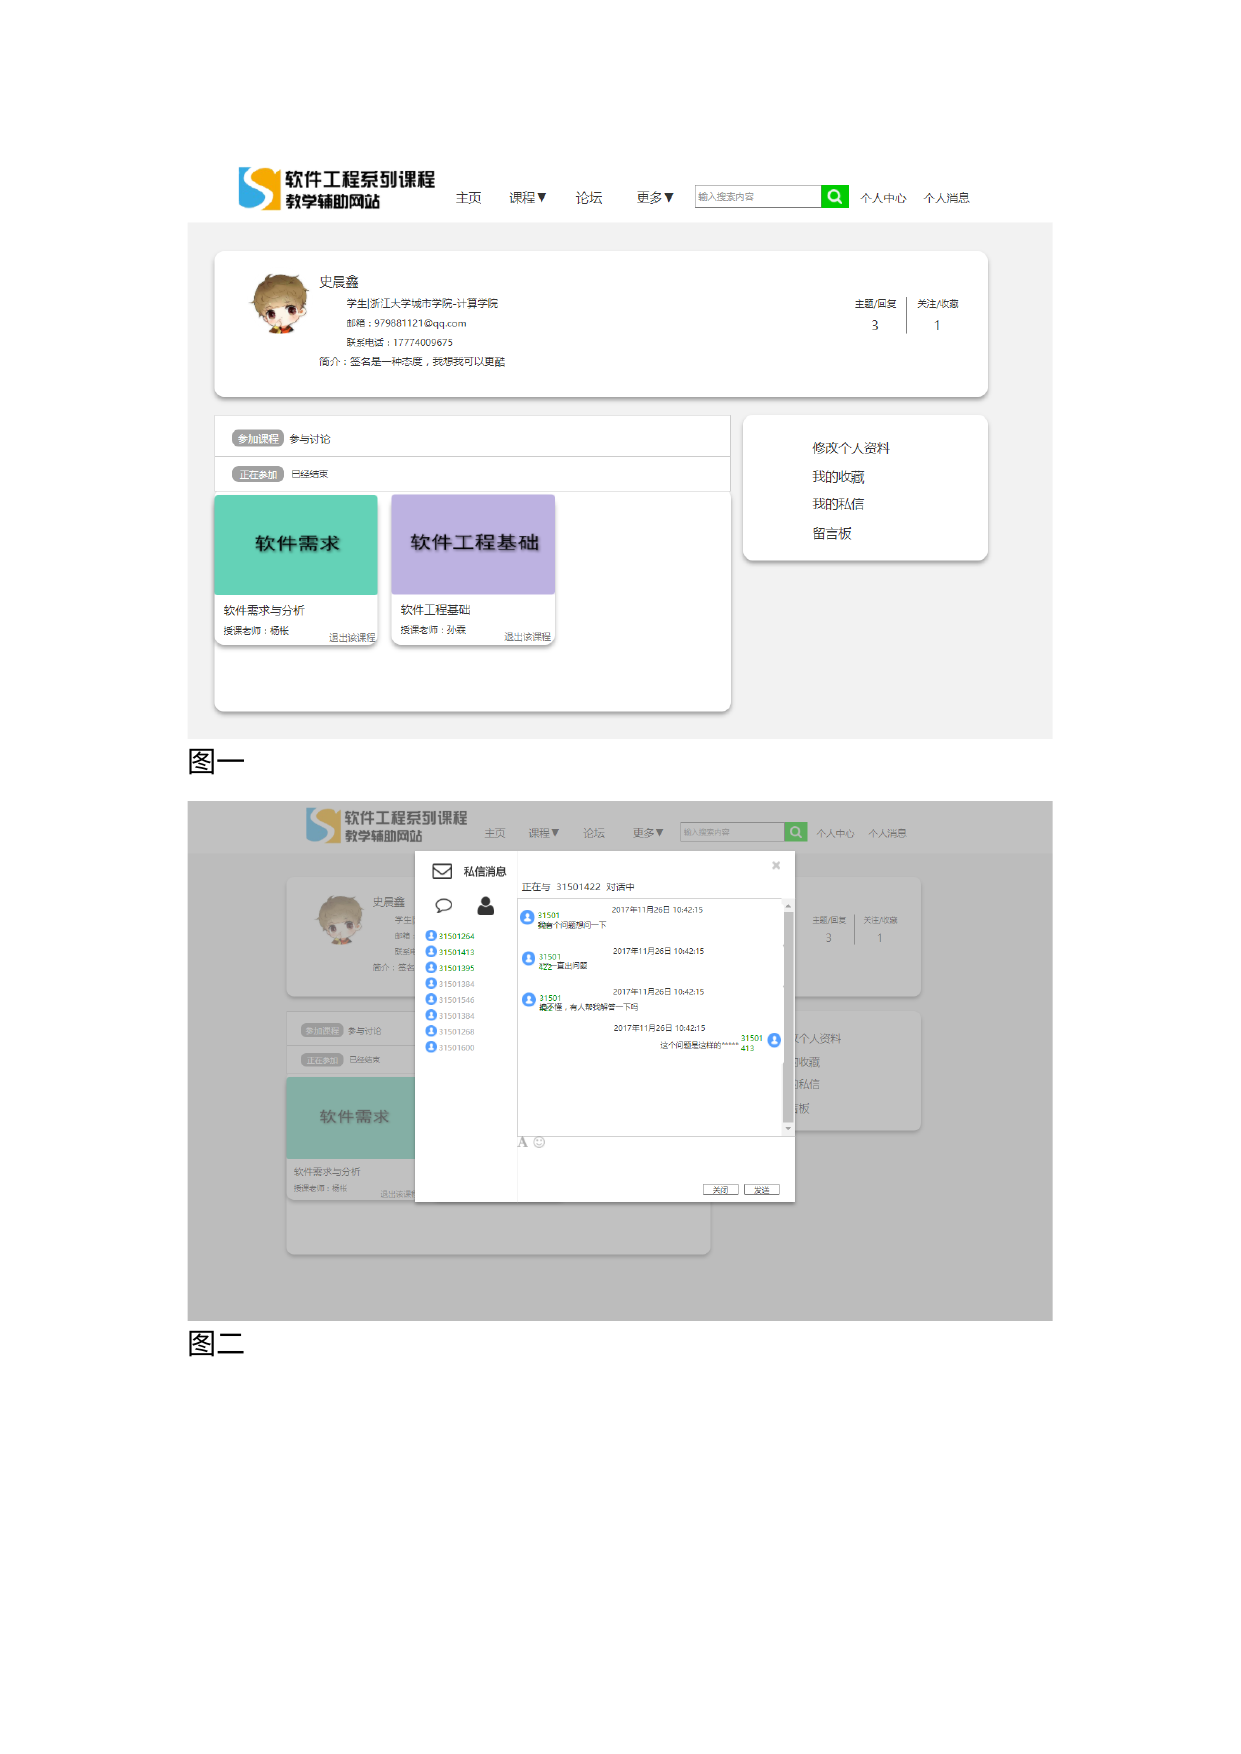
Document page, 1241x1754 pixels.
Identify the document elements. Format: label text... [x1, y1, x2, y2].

text 图二 [187, 1321, 1053, 1362]
picture [187, 801, 1053, 1321]
picture [187, 162, 1053, 739]
text 图一 [187, 739, 1053, 781]
